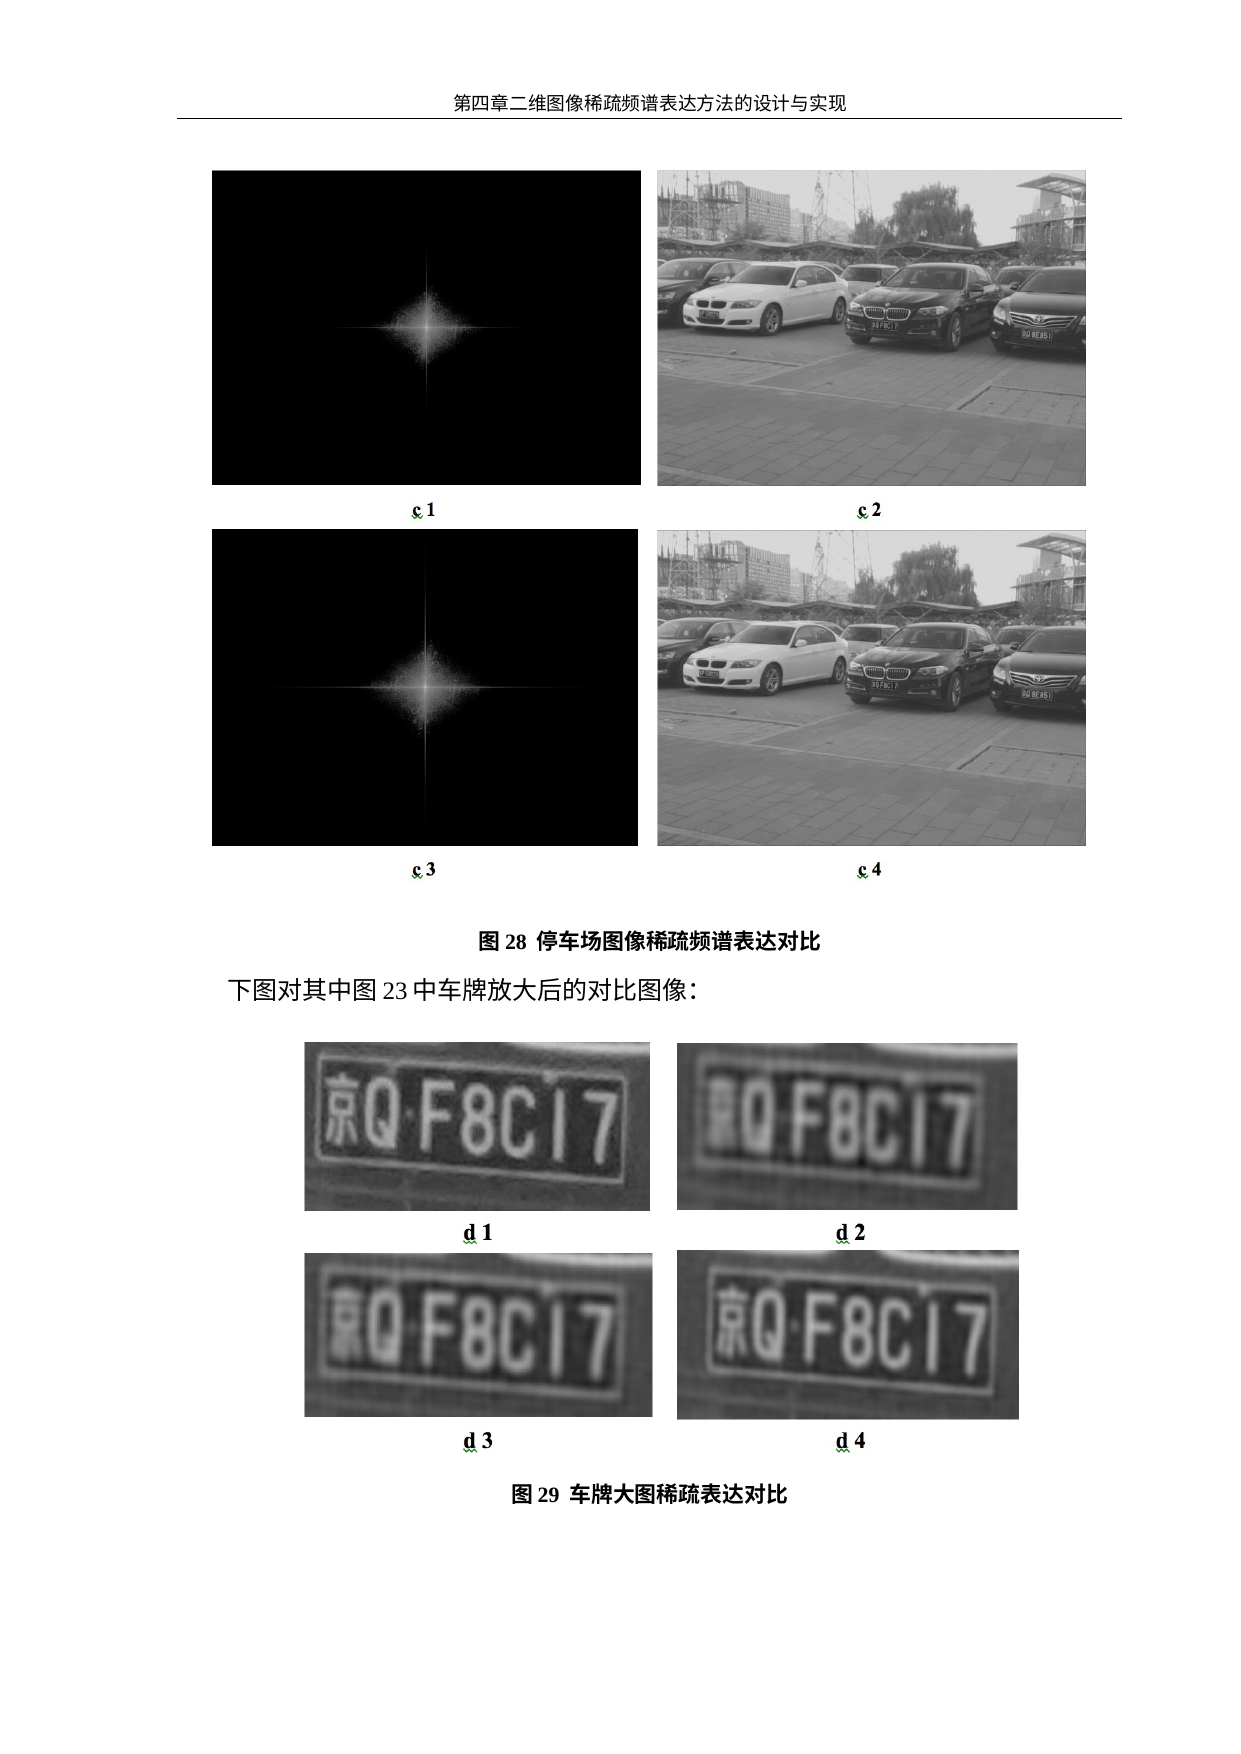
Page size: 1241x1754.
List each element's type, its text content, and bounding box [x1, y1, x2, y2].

picture [299, 1039, 1021, 1458]
text 下图对其中图23中车牌放大后的对比图像： [177, 956, 1122, 1021]
text 图28 停车场图像稀疏频谱表达对比 [177, 924, 1122, 956]
picture [208, 161, 1091, 883]
text 图29 车牌大图稀疏表达对比 [177, 1476, 1122, 1509]
